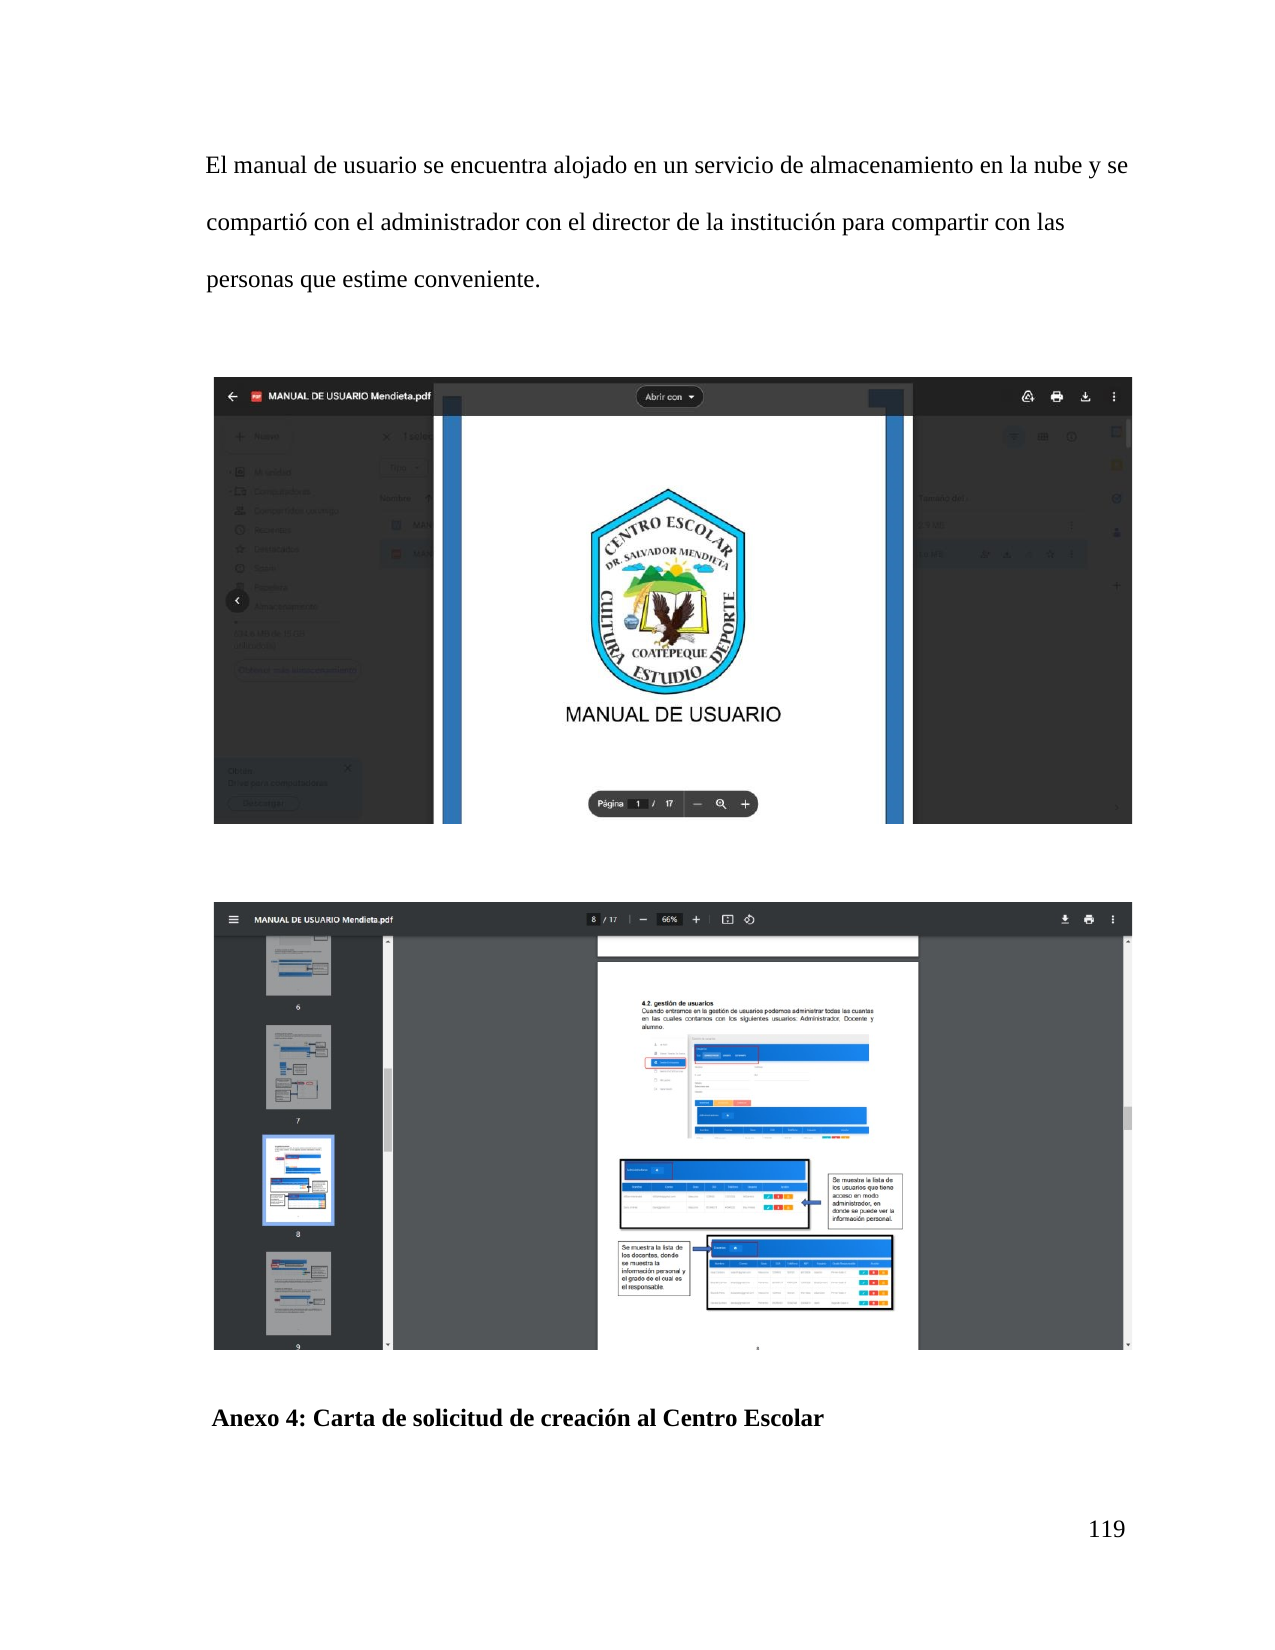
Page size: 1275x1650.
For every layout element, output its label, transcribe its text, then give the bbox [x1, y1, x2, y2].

picture [213, 902, 1133, 1350]
text El manual de usuario se encuentra alojado en un servicio de almacenamiento en la nube y se compartió con el administrador con el director de la institución para compartir con las personas que estime conveniente. [205, 150, 1130, 292]
text Anexo 4: Carta de solicitud de creación al Centro Escolar [205, 1403, 1169, 1432]
picture [213, 377, 1133, 824]
